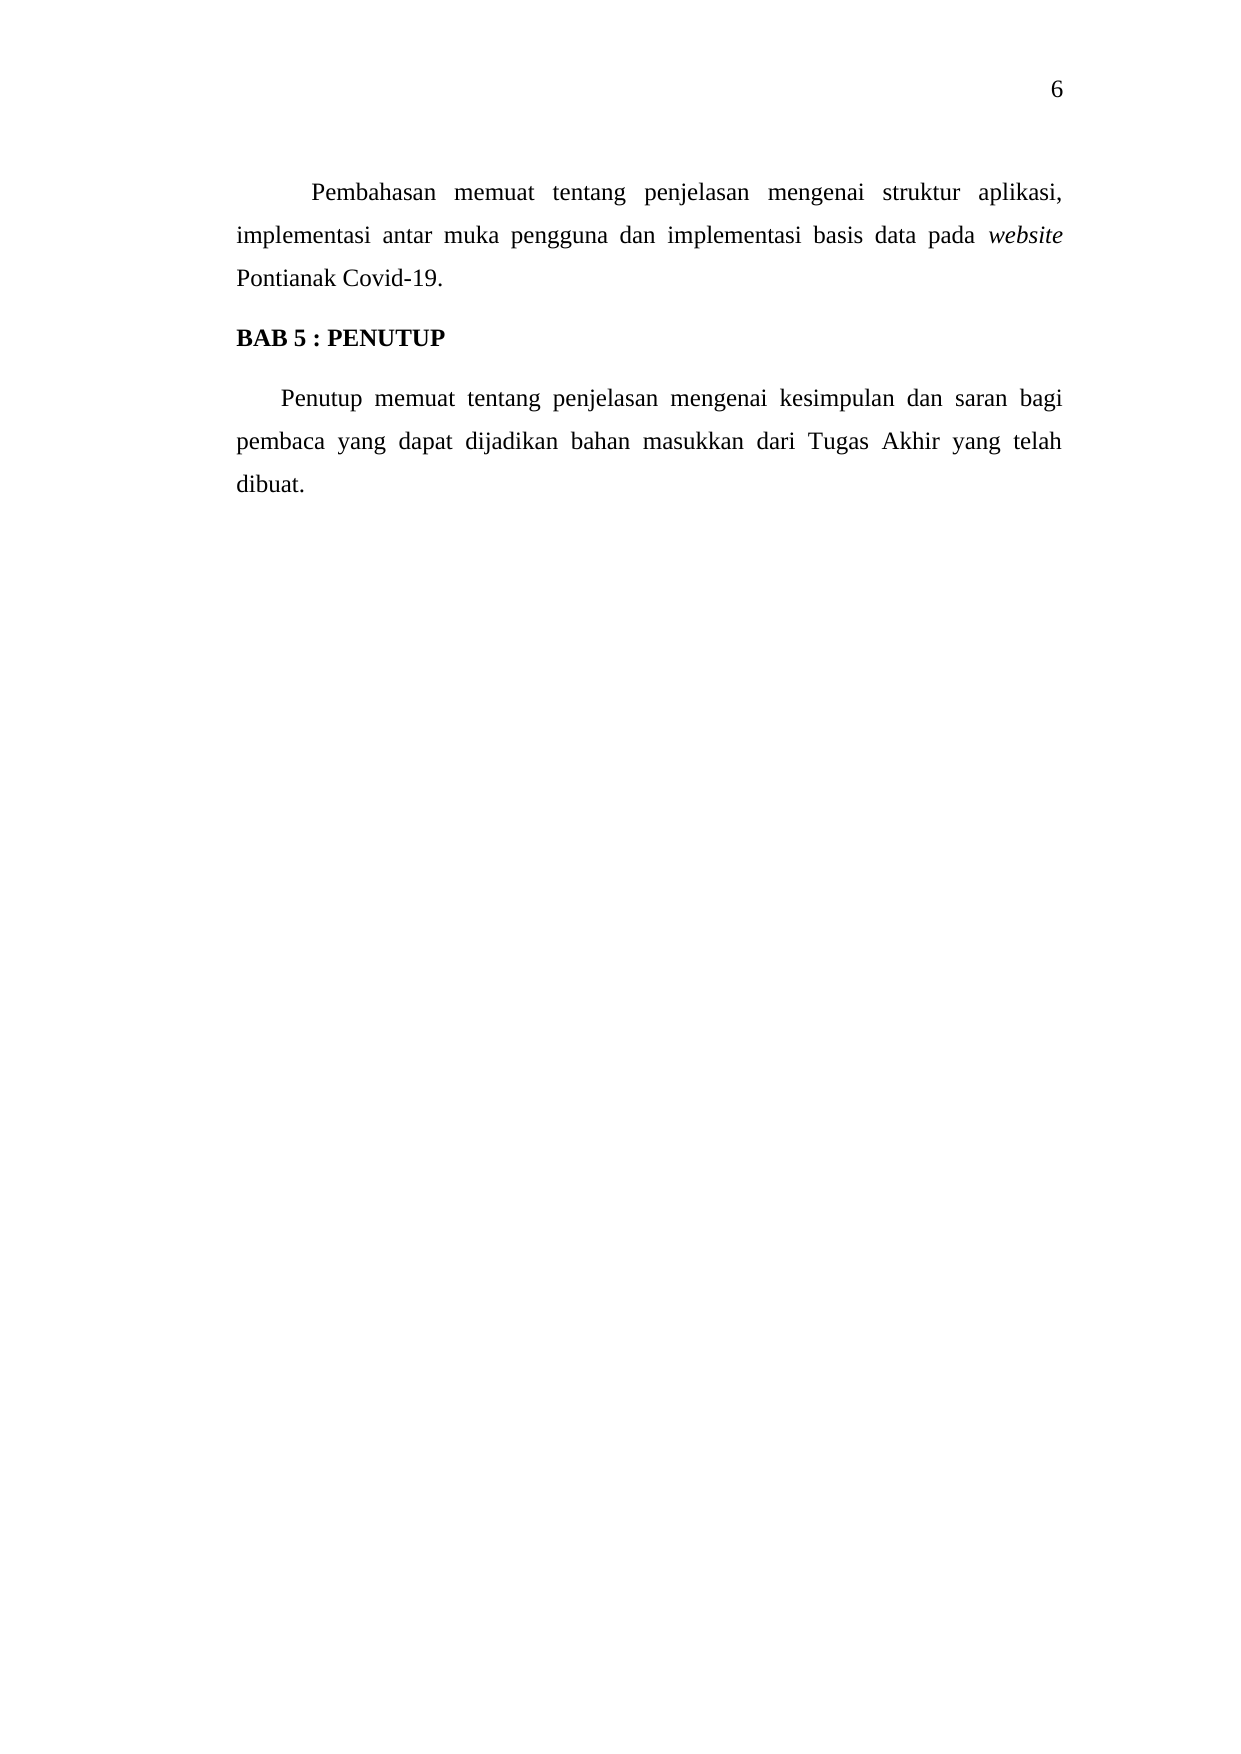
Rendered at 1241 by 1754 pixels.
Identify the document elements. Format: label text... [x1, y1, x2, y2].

text Pembahasan memuat tentang penjelasan mengenai struktur aplikasi, implementasi antar muka pengguna dan implementasi basis data pada website Pontianak Covid-19. [236, 177, 1063, 292]
text BAB 5 : PENUTUP [236, 323, 1063, 352]
text Penutup memuat tentang penjelasan mengenai kesimpulan dan saran bagi pembaca yang dapat dijadikan bahan masukkan dari Tugas Akhir yang telah dibuat. [236, 383, 1063, 498]
